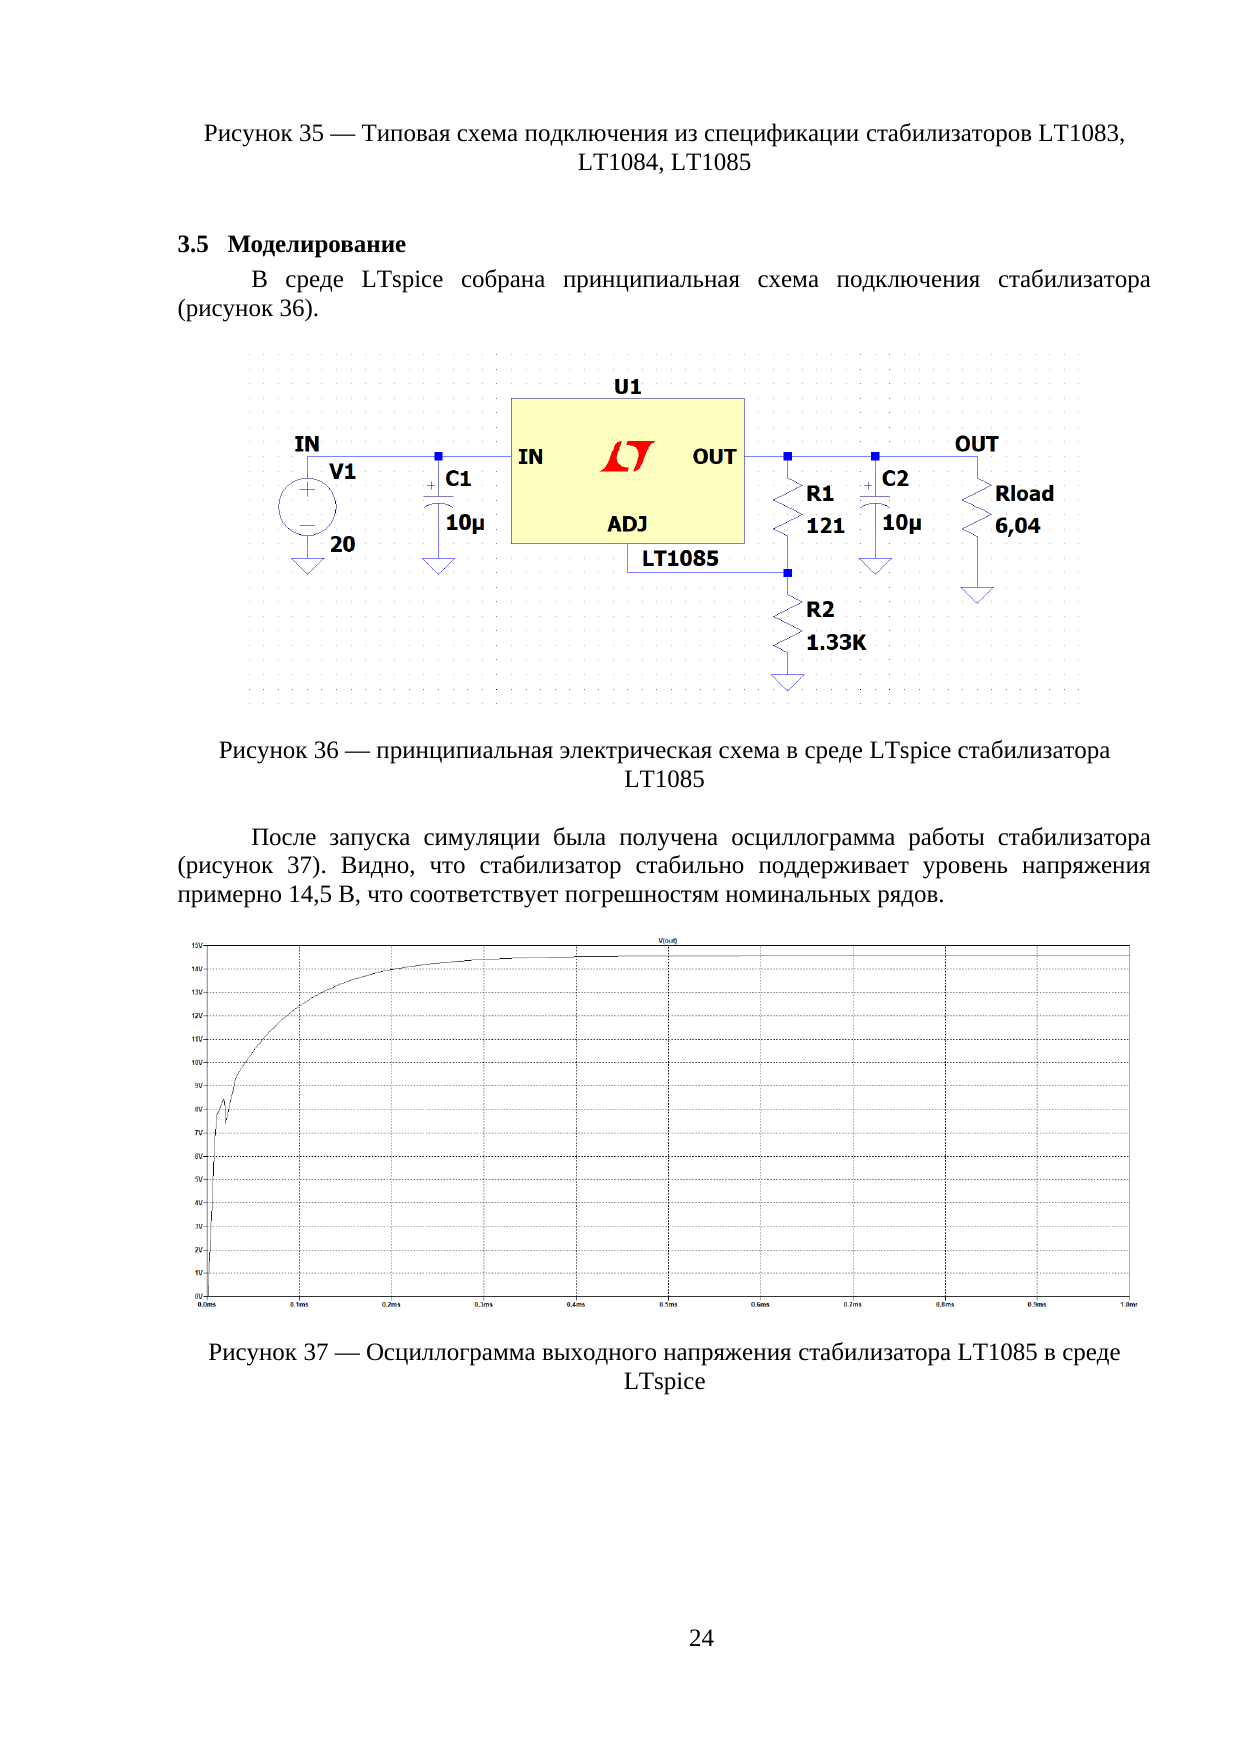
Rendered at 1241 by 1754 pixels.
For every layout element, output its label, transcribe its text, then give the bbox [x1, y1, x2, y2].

text В среде LTspice собрана принципиальная схема подключения стабилизатора (рисунок 36). [177, 264, 1152, 322]
text После запуска симуляции была получена осциллограмма работы стабилизатора (рисунок 37). Видно, что стабилизатор стабильно поддерживает уровень напряжения примерно 14,5 В, что соответствует погрешностям номинальных рядов. [177, 822, 1152, 908]
picture [237, 350, 1092, 707]
subtitle Моделирование [177, 229, 1152, 258]
picture [191, 936, 1138, 1309]
